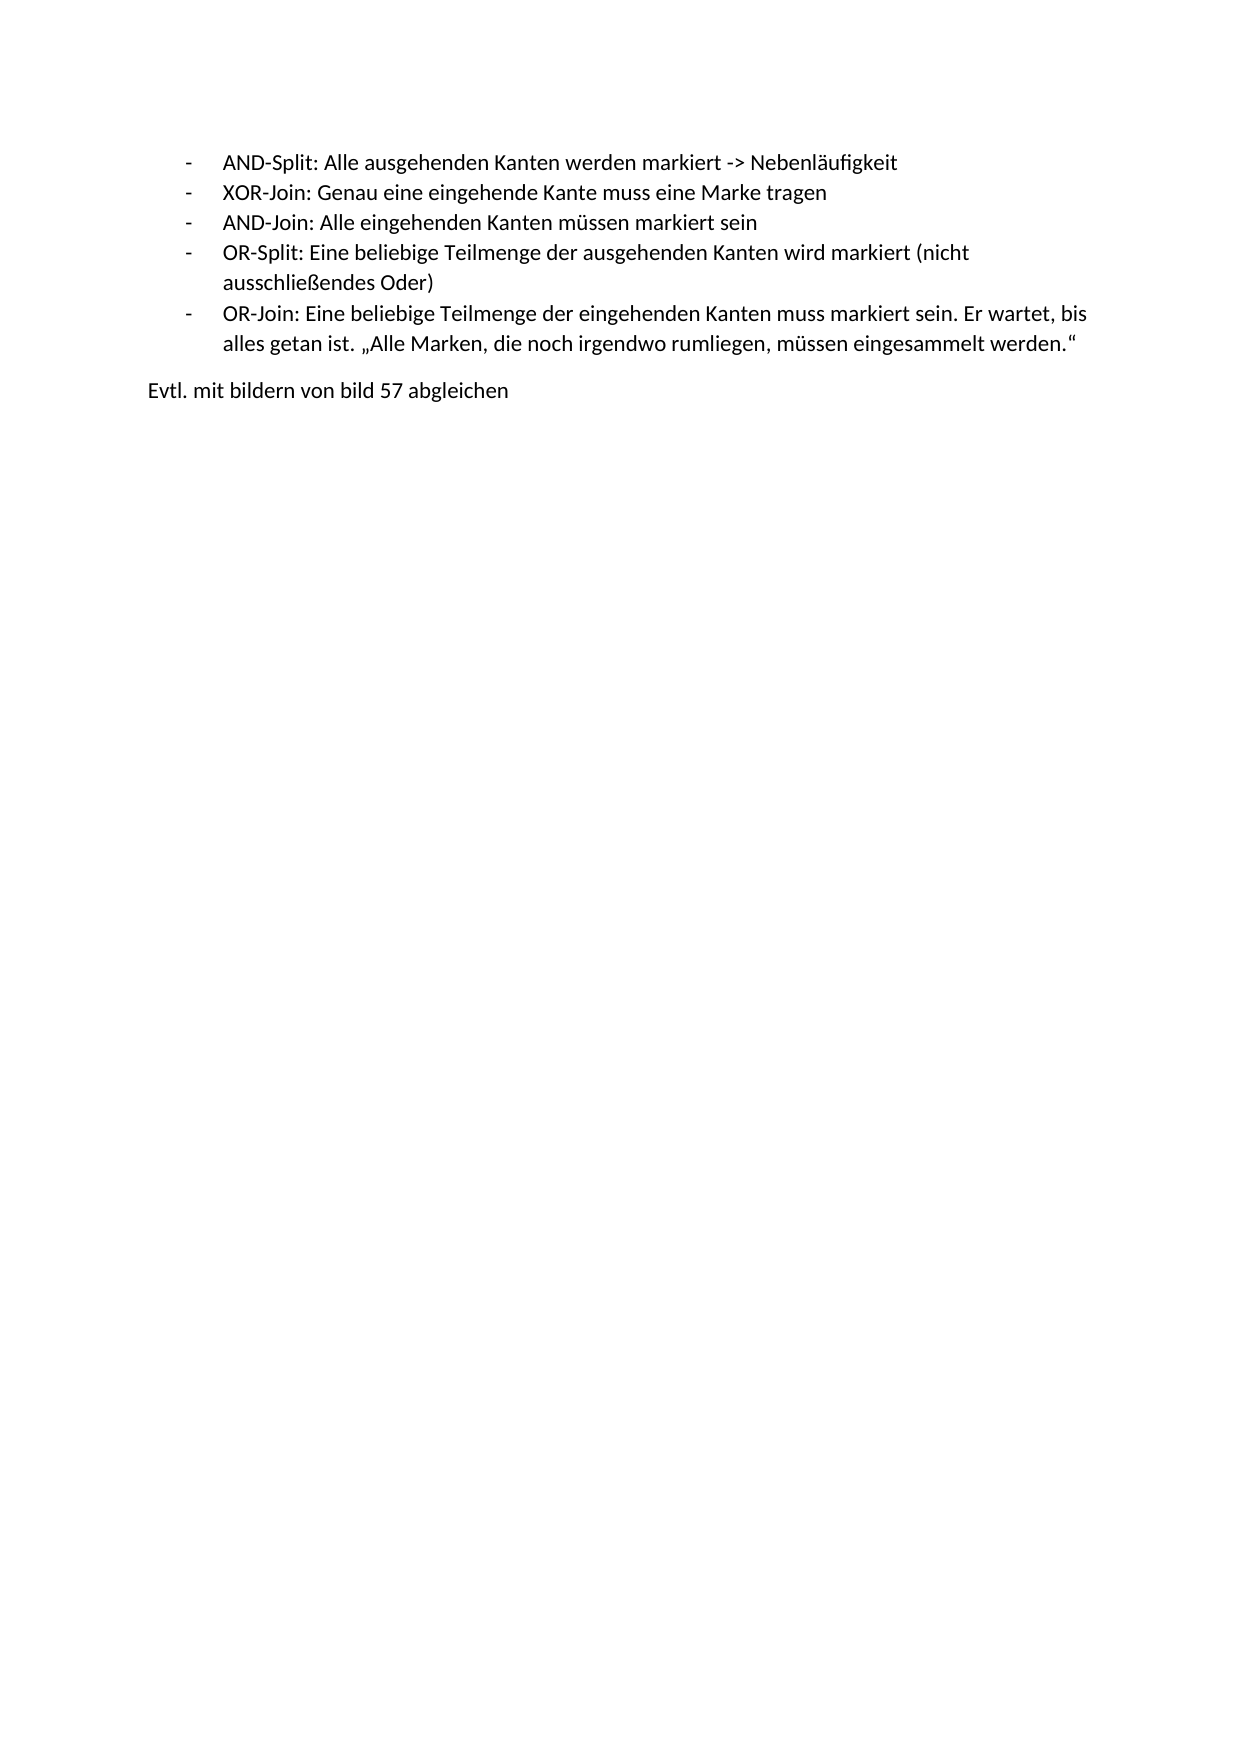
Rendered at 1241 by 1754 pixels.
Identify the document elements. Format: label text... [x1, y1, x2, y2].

list XOR-Join: Genau eine eingehende Kante muss eine Marke tragen [185, 178, 1093, 206]
list AND-Split: Alle ausgehenden Kanten werden markiert -> Nebenläufigkeit [185, 148, 1093, 176]
list AND-Join: Alle eingehenden Kanten müssen markiert sein [185, 208, 1093, 236]
list OR-Split: Eine beliebige Teilmenge der ausgehenden Kanten wird markiert (nicht ausschließendes Oder) [185, 238, 1093, 296]
list OR-Join: Eine beliebige Teilmenge der eingehenden Kanten muss markiert sein. Er wartet, bis alles getan ist. „Alle Marken, die noch irgendwo rumliegen, müssen eingesammelt werden.“ [185, 299, 1093, 357]
text Evtl. mit bildern von bild 57 abgleichen [148, 376, 1093, 404]
